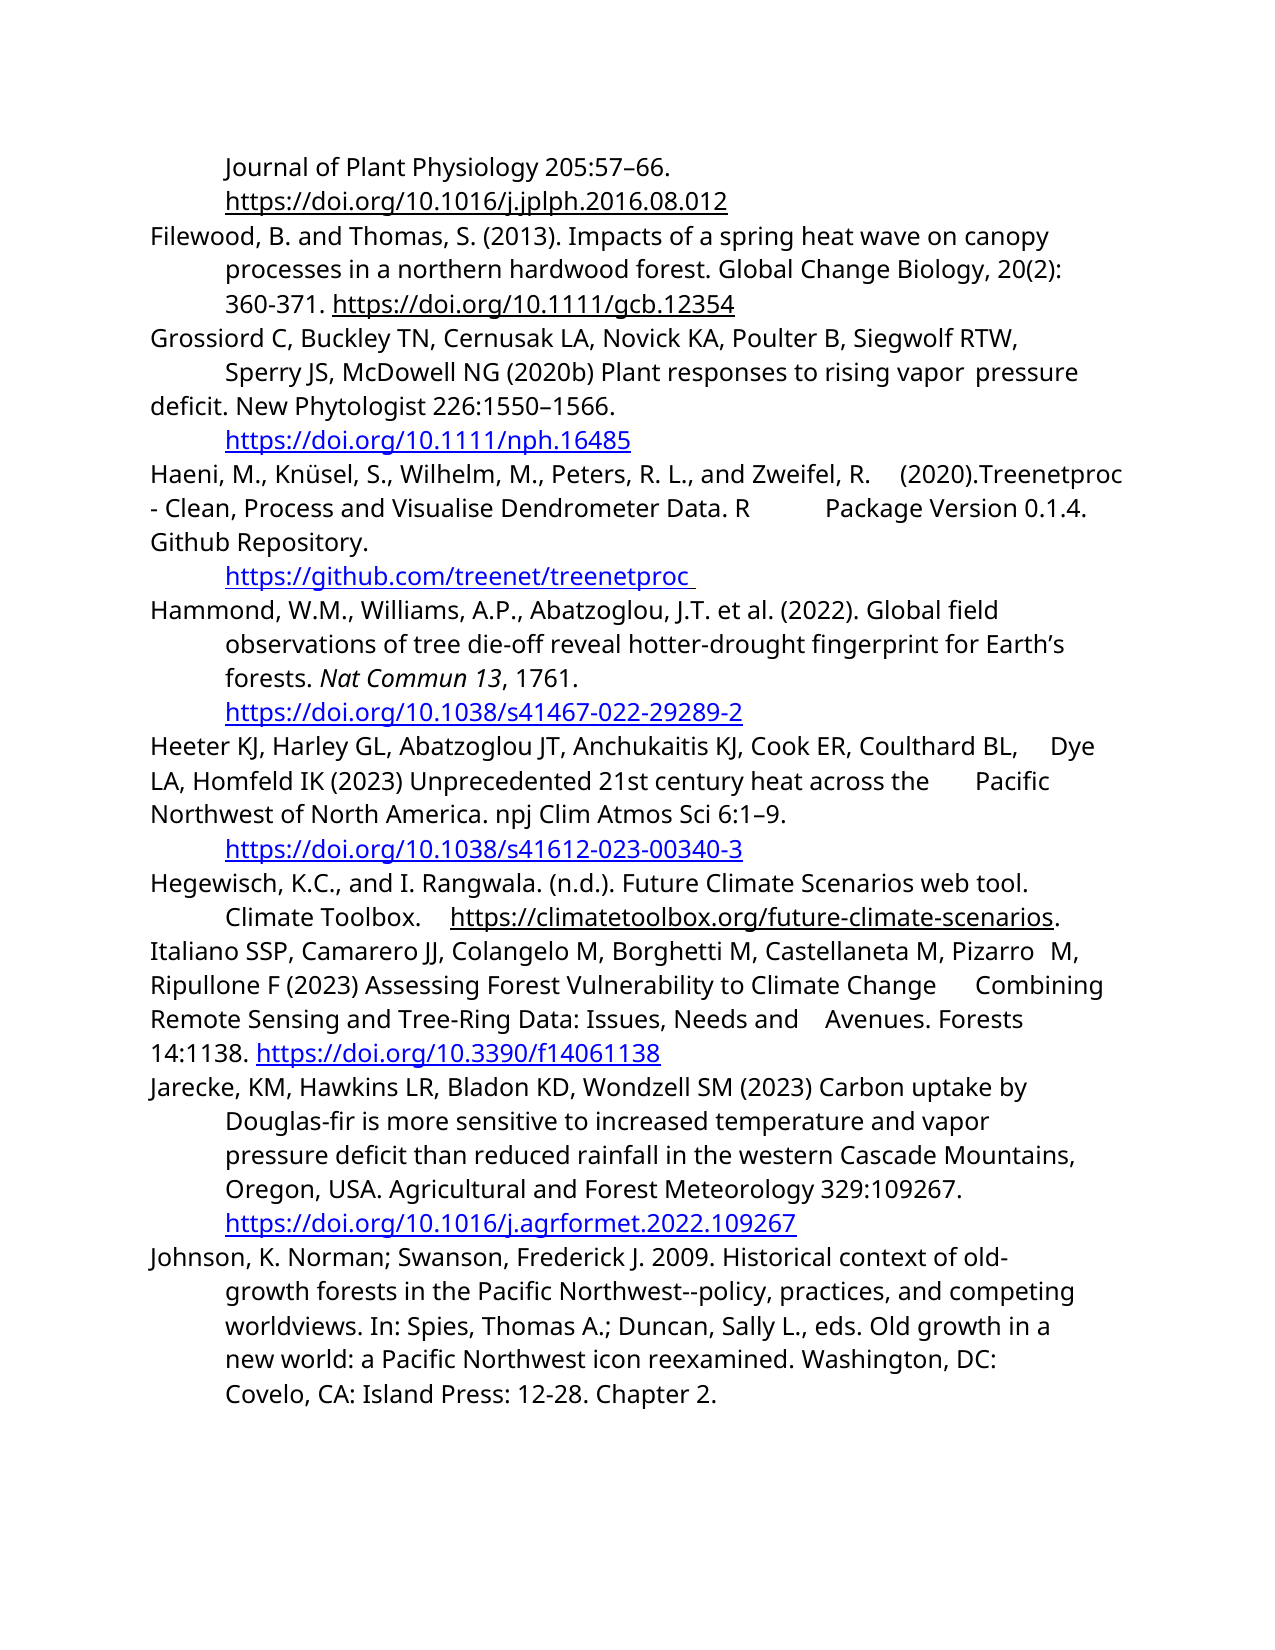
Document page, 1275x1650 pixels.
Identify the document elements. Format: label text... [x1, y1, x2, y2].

text Heeter KJ, Harley GL, Abatzoglou JT, Anchukaitis KJ, Cook ER, Coulthard BL, Dye LA, Homfeld IK (2023) Unprecedented 21st century heat across the Pacific Northwest of North America. npj Clim Atmos Sci 6:1–9. https://doi.org/10.1038/s41612-023-00340-3 [150, 729, 1125, 865]
text Johnson, K. Norman; Swanson, Frederick J. 2009. Historical context of old- growth forests in the Pacific Northwest--policy, practices, and competing worldviews. In: Spies, Thomas A.; Duncan, Sally L., eds. Old growth in a new world: a Pacific Northwest icon reexamined. Washington, DC: Covelo, CA: Island Press: 12-28. Chapter 2. [150, 1240, 1125, 1410]
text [150, 150, 1125, 218]
text Italiano SSP, Camarero JJ, Colangelo M, Borghetti M, Castellaneta M, Pizarro M, Ripullone F (2023) Assessing Forest Vulnerability to Climate Change Combining Remote Sensing and Tree-Ring Data: Issues, Needs and Avenues. Forests 14:1138. https://doi.org/10.3390/f14061138 [150, 933, 1125, 1070]
text Hammond, W.M., Williams, A.P., Abatzoglou, J.T. et al. (2022). Global field observations of tree die-off reveal hotter-drought fingerprint for Earth’s forests. Nat Commun 13, 1761. [150, 593, 1125, 695]
text Haeni, M., Knüsel, S., Wilhelm, M., Peters, R. L., and Zweifel, R. (2020).Treenetproc - Clean, Process and Visualise Dendrometer Data. R Package Version 0.1.4. Github Repository. [150, 457, 1125, 559]
text Grossiord C, Buckley TN, Cernusak LA, Novick KA, Poulter B, Siegwolf RTW, Sperry JS, McDowell NG (2020b) Plant responses to rising vapor pressure deficit. New Phytologist 226:1550–1566. https://doi.org/10.1111/nph.16485 [150, 320, 1125, 457]
text Filewood, B. and Thomas, S. (2013). Impacts of a spring heat wave on canopy processes in a northern hardwood forest. Global Change Biology, 20(2): 360-371. https://doi.org/10.1111/gcb.12354 [150, 218, 1125, 320]
text Hegewisch, K.C., and I. Rangwala. (n.d.). Future Climate Scenarios web tool. Climate Toolbox. https://climatetoolbox.org/future-climate-scenarios. [150, 865, 1125, 933]
text Jarecke, KM, Hawkins LR, Bladon KD, Wondzell SM (2023) Carbon uptake by Douglas-fir is more sensitive to increased temperature and vapor pressure deficit than reduced rainfall in the western Cascade Mountains, Oregon, USA. Agricultural and Forest Meteorology 329:109267. https://doi.org/10.1016/j.agrformet.2022.109267 [150, 1070, 1125, 1240]
text https://doi.org/10.1038/s41467-022-29289-2 [150, 695, 1125, 729]
text https://github.com/treenet/treenetproc [150, 559, 1125, 593]
